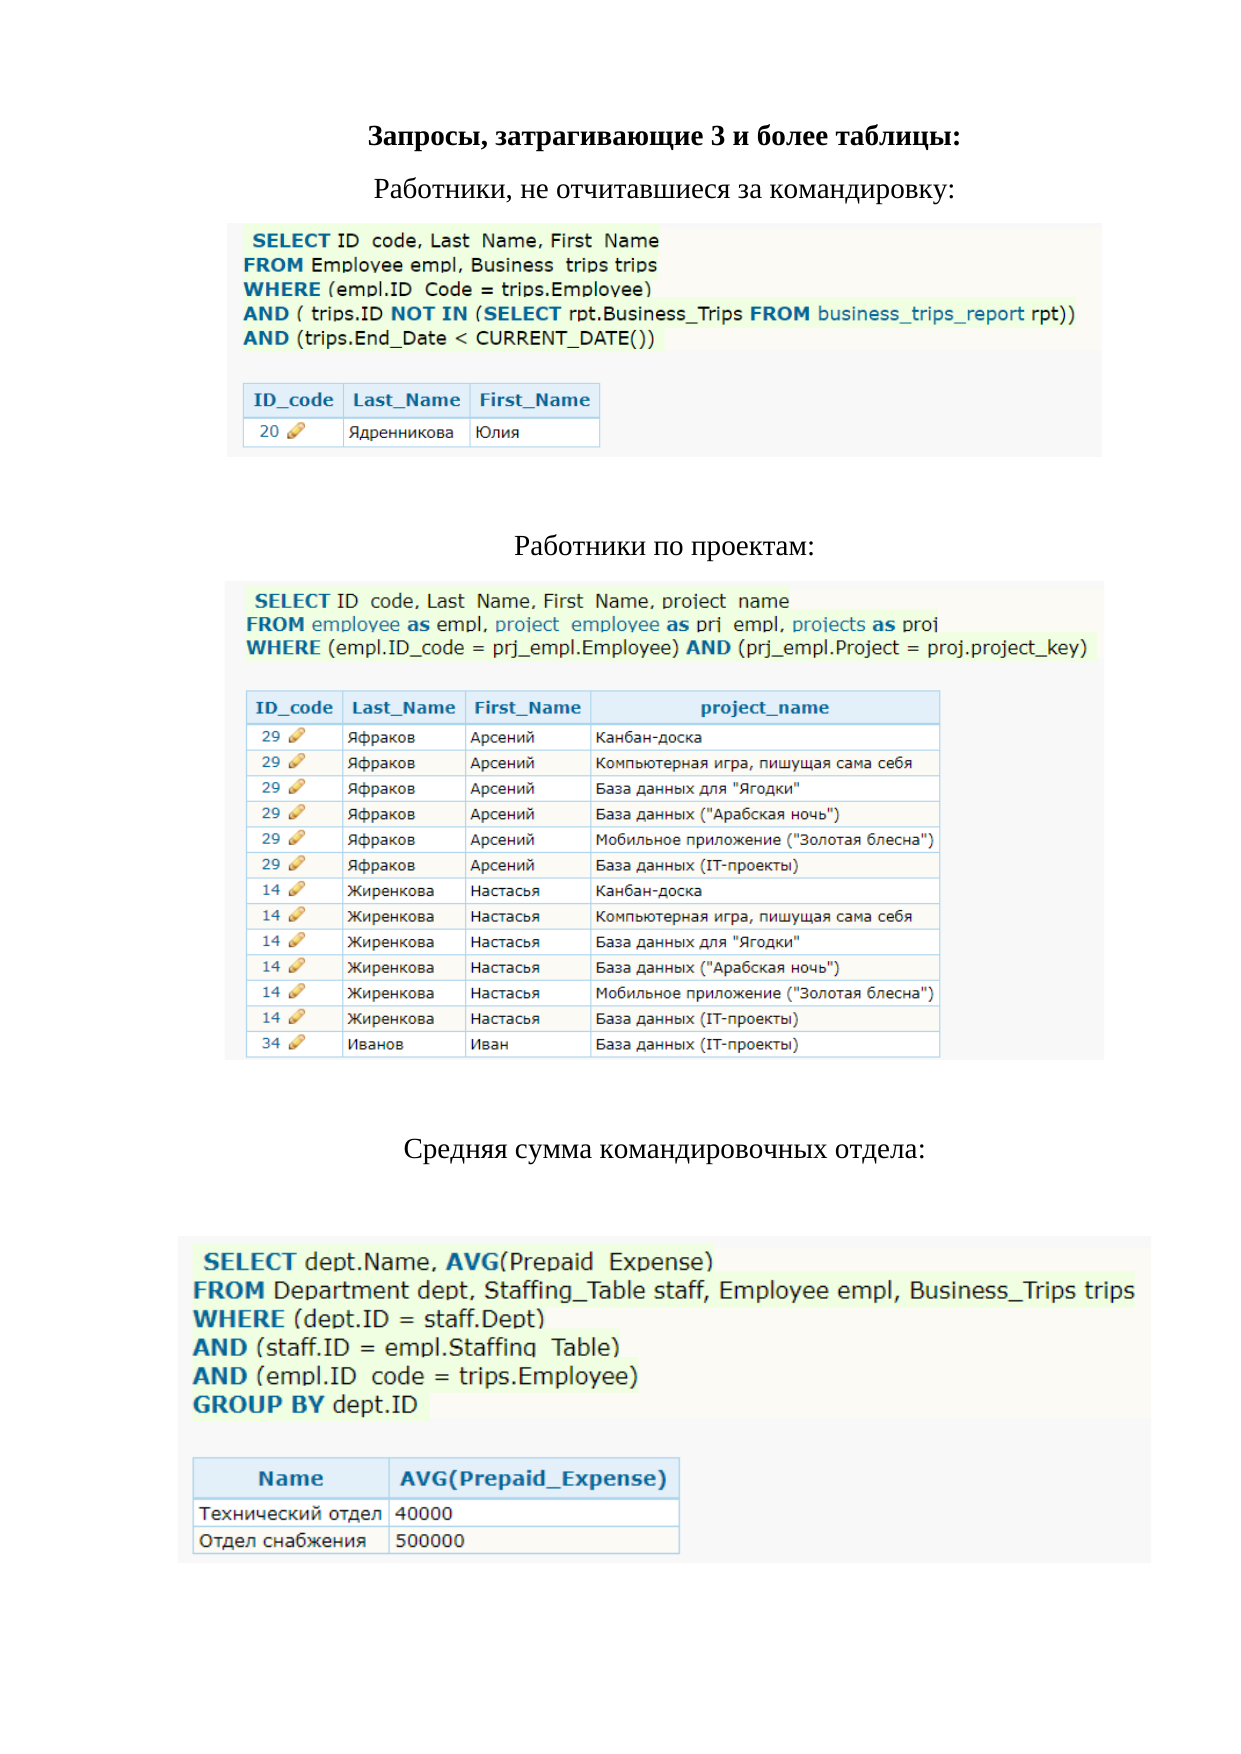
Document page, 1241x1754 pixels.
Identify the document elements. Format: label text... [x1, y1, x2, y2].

text Работники по проектам: [177, 528, 1152, 562]
picture [224, 581, 1105, 1060]
text Запросы, затрагивающие 3 и более таблицы: [177, 118, 1152, 152]
picture [227, 223, 1102, 457]
picture [177, 1236, 1152, 1563]
text Средняя сумма командировочных отдела: [177, 1131, 1152, 1164]
text Работники, не отчитавшиеся за командировку: [177, 171, 1152, 204]
